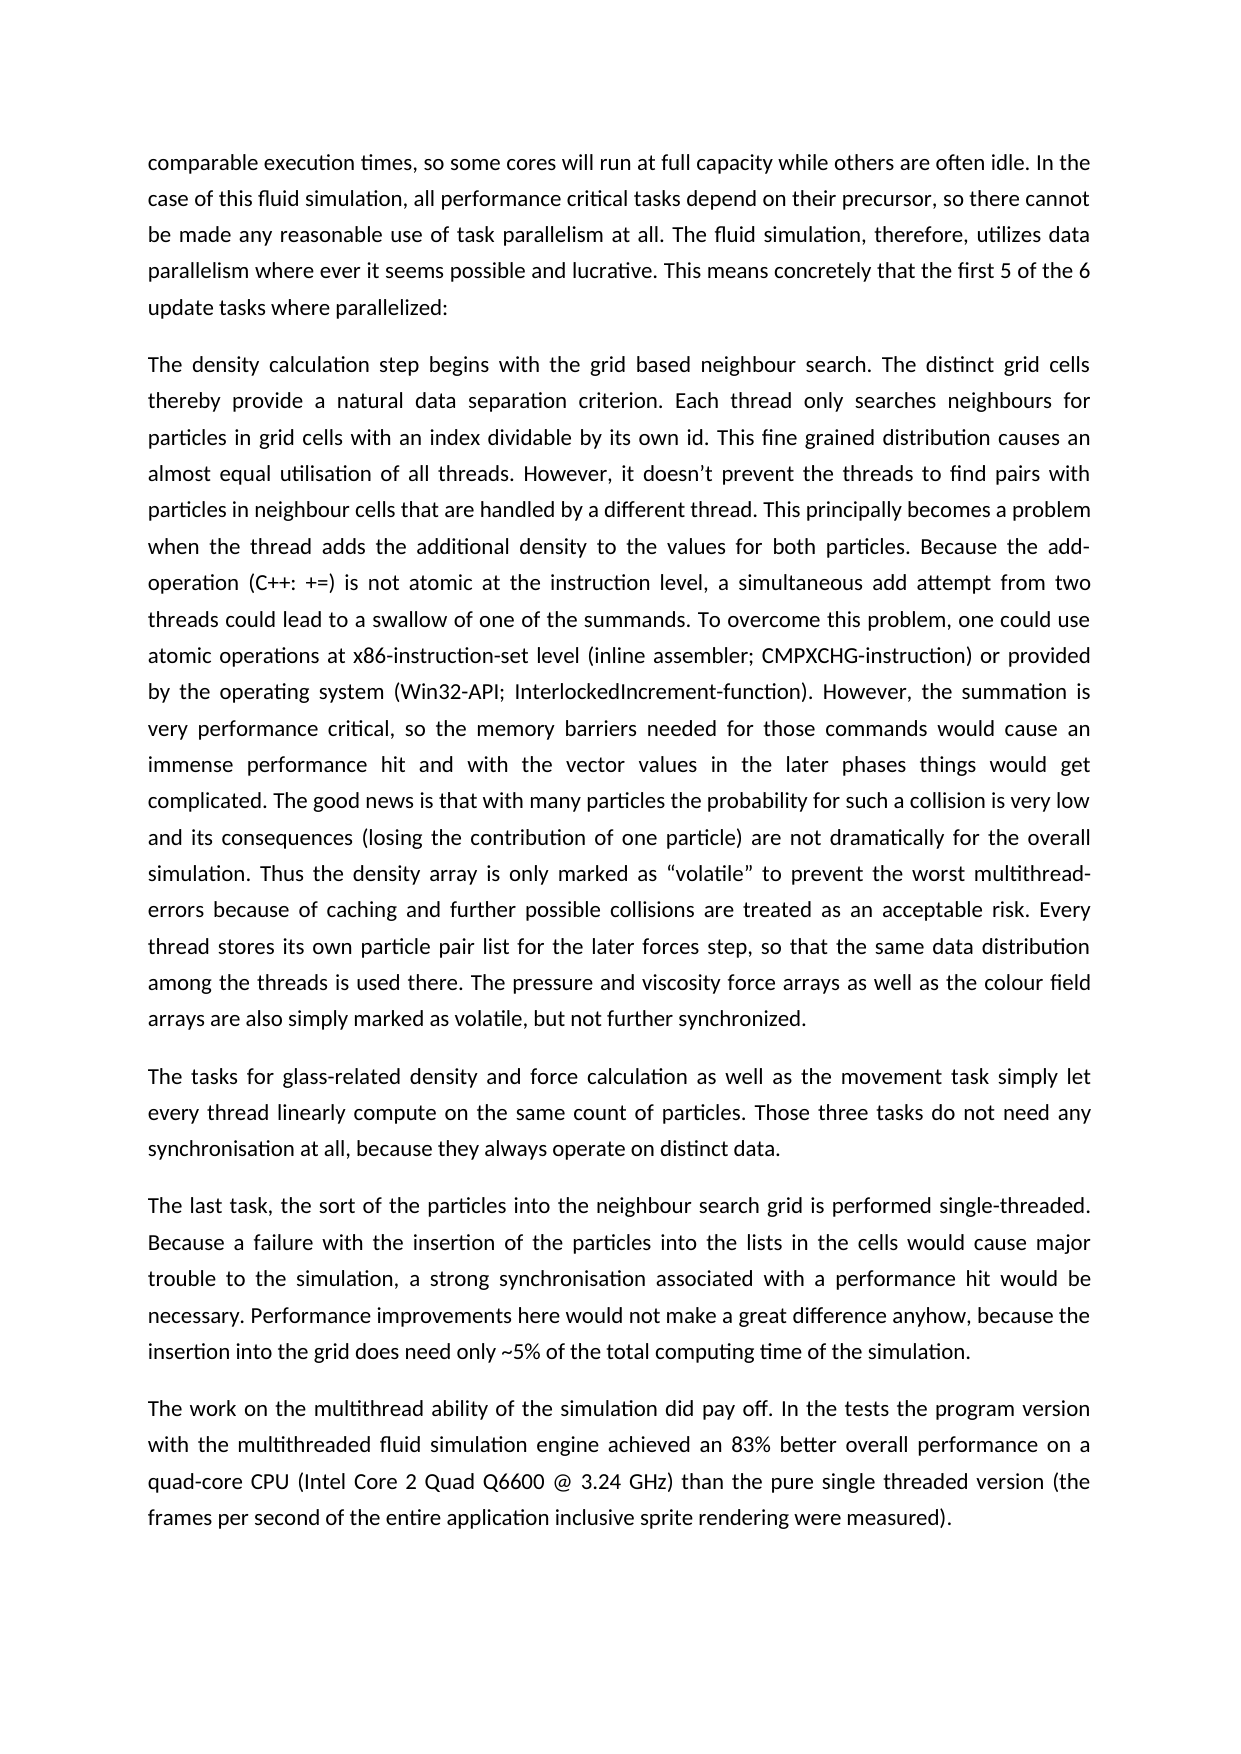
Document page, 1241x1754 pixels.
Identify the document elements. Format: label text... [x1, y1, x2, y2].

text The density calculation step begins with the grid based neighbour search. The distinct grid cells thereby provide a natural data separation criterion. Each thread only searches neighbours for particles in grid cells with an index dividable by its own id. This fine grained distribution causes an almost equal utilisation of all threads. However, it doesn’t prevent the threads to find pairs with particles in neighbour cells that are handled by a different thread. This principally becomes a problem when the thread adds the additional density to the values for both particles. Because the add-operation (C++: +=) is not atomic at the instruction level, a simultaneous add attempt from two threads could lead to a swallow of one of the summands. To overcome this problem, one could use atomic operations at x86-instruction-set level (inline assembler; CMPXCHG-instruction) or provided by the operating system (Win32-API; InterlockedIncrement-function). However, the summation is very performance critical, so the memory barriers needed for those commands would cause an immense performance hit and with the vector values in the later phases things would get complicated. The good news is that with many particles the probability for such a collision is very low and its consequences (losing the contribution of one particle) are not dramatically for the overall simulation. Thus the density array is only marked as “volatile” to prevent the worst multithread-errors because of caching and further possible collisions are treated as an acceptable risk. Every thread stores its own particle pair list for the later forces step, so that the same data distribution among the threads is used there. The pressure and viscosity force arrays as well as the colour field arrays are also simply marked as volatile, but not further synchronized. [148, 350, 1093, 1033]
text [148, 148, 1093, 321]
text The last task, the sort of the particles into the neighbour search grid is performed single-threaded. Because a failure with the insertion of the particles into the lists in the cells would cause major trouble to the simulation, a strong synchronisation associated with a performance hit would be necessary. Performance improvements here would not make a great difference anyhow, because the insertion into the grid does need only ~5% of the total computing time of the simulation. [148, 1192, 1093, 1365]
text The work on the multithread ability of the simulation did pay off. In the tests the program version with the multithreaded fluid simulation engine achieved an 83% better overall performance on a quad-core CPU (Intel Core 2 Quad Q6600 @ 3.24 GHz) than the pure single threaded version (the frames per second of the entire application inclusive sprite rendering were measured). [148, 1394, 1093, 1531]
text The tasks for glass-related density and force calculation as well as the movement task simply let every thread linearly compute on the same count of particles. Those three tasks do not need any synchronisation at all, because they always operate on distinct data. [148, 1062, 1093, 1162]
